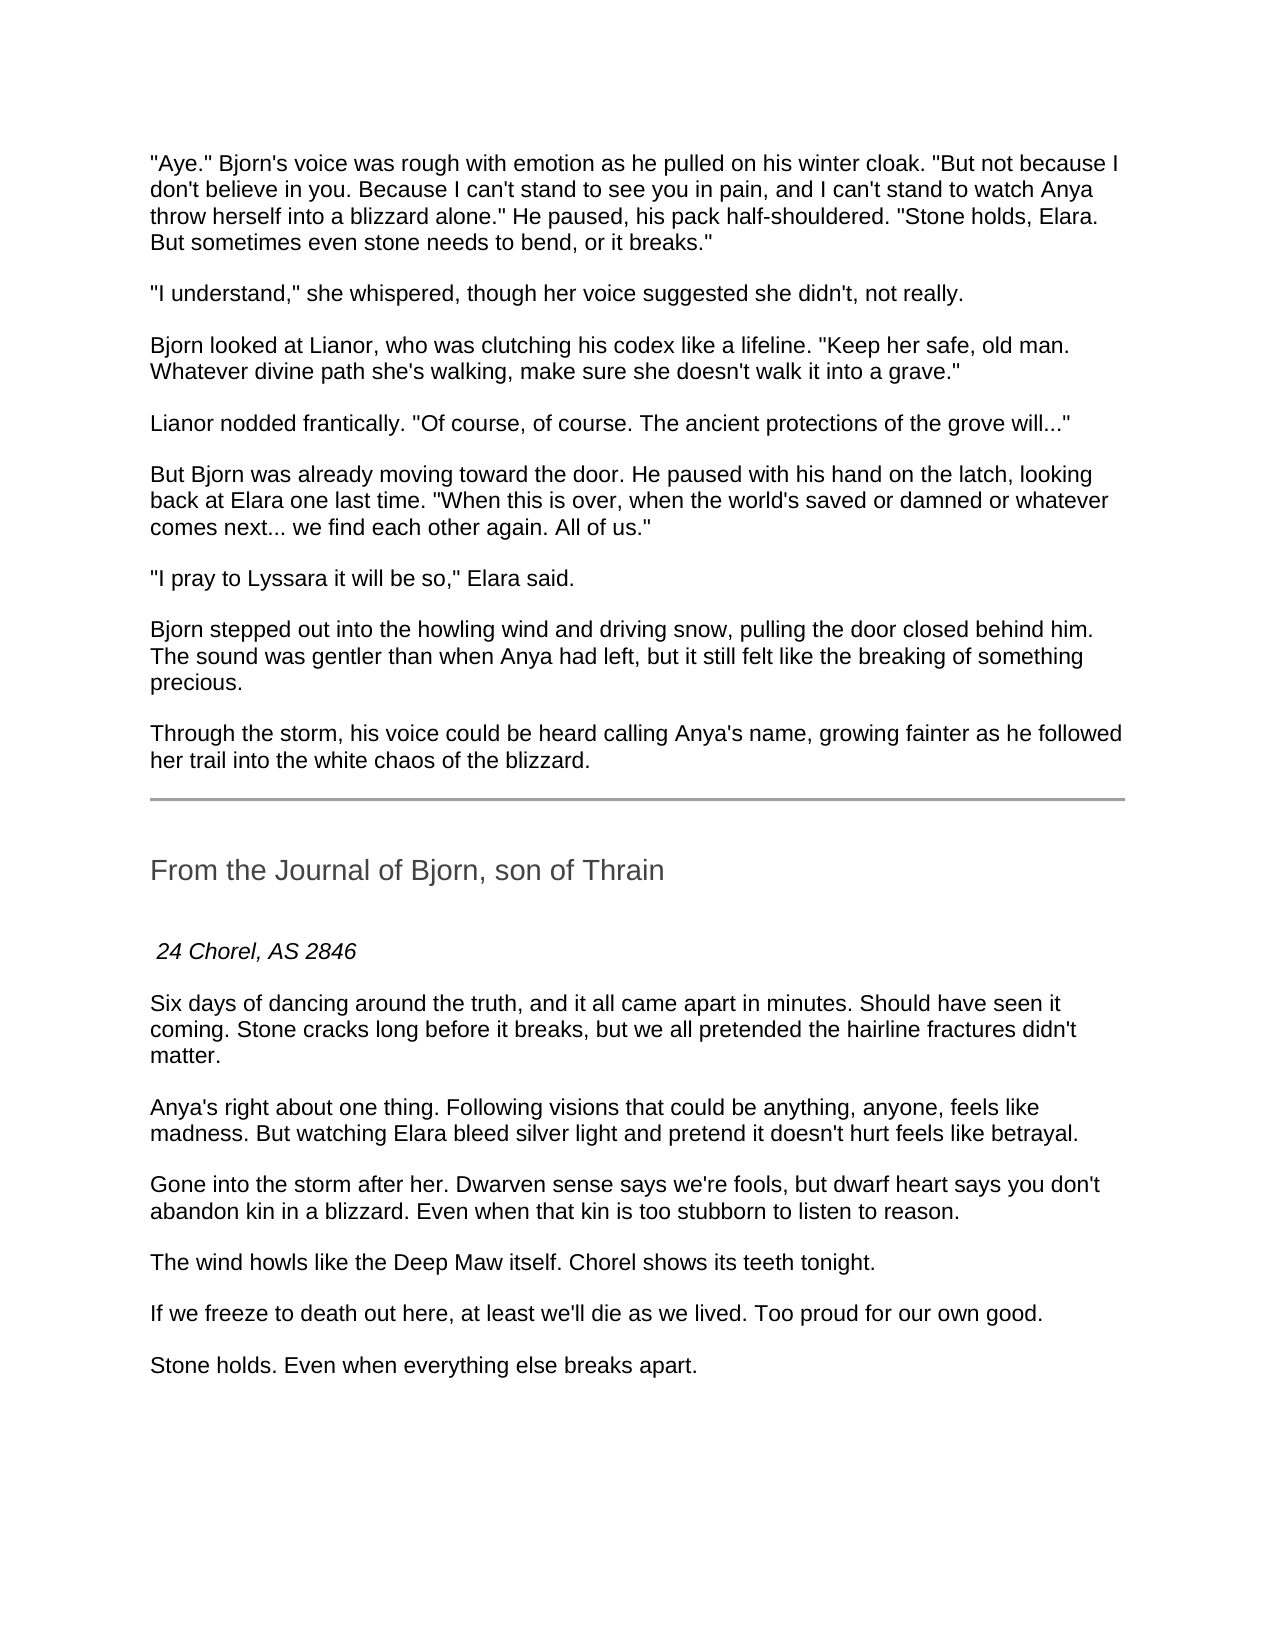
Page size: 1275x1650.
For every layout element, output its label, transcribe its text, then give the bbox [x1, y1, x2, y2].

text The wind howls like the Deep Maw itself. Chorel shows its teeth tonight. [150, 1249, 1125, 1275]
text Six days of dancing around the truth, and it all came apart in minutes. Should have seen it coming. Stone cracks long before it breaks, but we all pretended the hairline fractures didn't matter. [150, 989, 1125, 1068]
text But Bjorn was already moving toward the door. He paused with his hand on the latch, looking back at Elara one last time. "When this is over, when the world's saved or damned or whatever comes next... we find each other again. All of us." [150, 461, 1125, 540]
text Bjorn looked at Lianor, who was clutching his codex like a lifeline. "Keep her safe, old man. Whatever divine path she's walking, make sure she doesn't walk it into a grave." [150, 332, 1125, 384]
text Anya's right about one thing. Following visions that could be anything, anyone, feels like madness. But watching Elara bleed silver light and pretend it doesn't hurt feels like betrayal. [150, 1093, 1125, 1146]
text Through the storm, his voice could be heard calling Anya's name, growing fainter as he followed her trail into the white chaos of the blizzard. [150, 720, 1125, 773]
text "I understand," she whispered, though her voice suggested she didn't, not really. [150, 280, 1125, 307]
text 24 Chorel, AS 2846 [150, 912, 1125, 964]
text "I pray to Lyssara it will be so," Elara said. [150, 565, 1125, 591]
text Stone holds. Even when everything else breaks apart. [150, 1352, 1125, 1378]
text Bjorn stepped out into the howling wind and driving snow, pulling the door closed behind him. The sound was gentler than when Anya had left, but it still felt like the breaking of something precious. [150, 616, 1125, 695]
text If we freeze to death out here, at least we'll die as we lived. Too proud for our own good. [150, 1300, 1125, 1327]
text Lianor nodded frantically. "Of course, of course. The ancient protections of the grove will..." [150, 409, 1125, 436]
subtitle From the Journal of Bjorn, son of Thrain [150, 853, 1125, 887]
text "Aye." Bjorn's voice was rough with emotion as he pulled on his winter cloak. "But not because I don't believe in you. Because I can't stand to see you in pain, and I can't stand to watch Anya throw herself into a blizzard alone." He paused, his pack half-shouldered. "Stone holds, Elara. But sometimes even stone needs to bend, or it breaks." [150, 150, 1125, 255]
text Gone into the storm after her. Dwarven sense says we're fools, but dwarf heart says you don't abandon kin in a blizzard. Even when that kin is too stubborn to listen to reason. [150, 1171, 1125, 1224]
